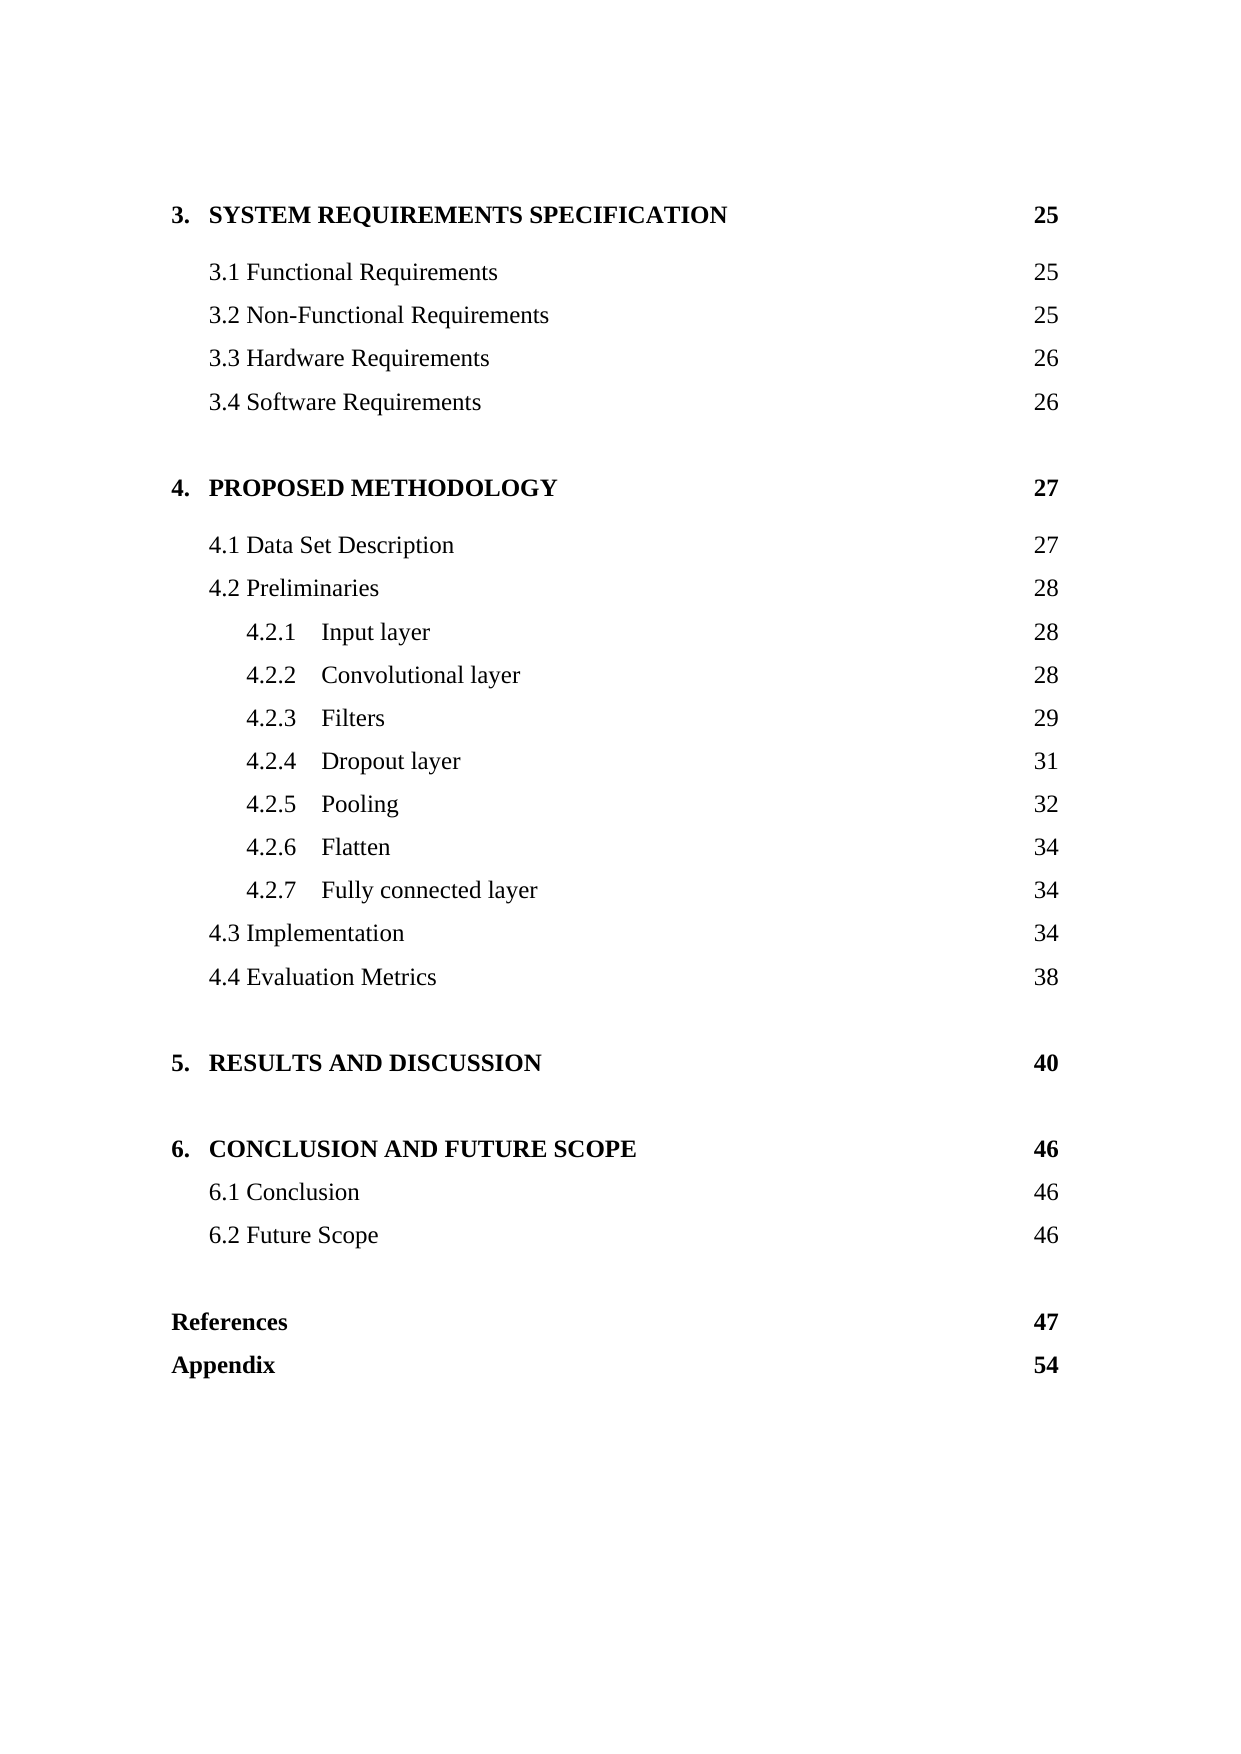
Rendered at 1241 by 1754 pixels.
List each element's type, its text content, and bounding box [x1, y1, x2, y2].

text Appendix 54 [133, 1350, 1103, 1378]
list Evaluation Metrics 38 [208, 962, 1103, 990]
list Functional Requirements 25 [208, 257, 1103, 286]
list Future Scope 46 [208, 1220, 1103, 1249]
list Filters 29 [246, 703, 1103, 732]
list CONCLUSION AND FUTURE SCOPE 46 [171, 1134, 1103, 1163]
list Data Set Description 27 [208, 530, 1103, 559]
list Hardware Requirements 26 [208, 343, 1103, 372]
list Preliminaries 28 [208, 573, 1103, 602]
list Flatten 34 [246, 832, 1103, 861]
list PROPOSED METHODOLOGY 27 [171, 473, 1103, 502]
list Conclusion 46 [208, 1177, 1103, 1206]
list Input layer 28 [246, 617, 1103, 645]
list Convolutional layer 28 [246, 660, 1103, 688]
list RESULTS AND DISCUSSION 40 [171, 1048, 1103, 1077]
list Dropout layer 31 [246, 746, 1103, 775]
list Non-Functional Requirements 25 [208, 300, 1103, 329]
list Fully connected layer 34 [246, 875, 1103, 904]
list Pooling 32 [246, 789, 1103, 818]
list SYSTEM REQUIREMENTS SPECIFICATION 25 [171, 200, 1103, 257]
list Software Requirements 26 [208, 387, 1103, 415]
text References 47 [133, 1307, 1103, 1335]
list Implementation 34 [208, 918, 1103, 947]
